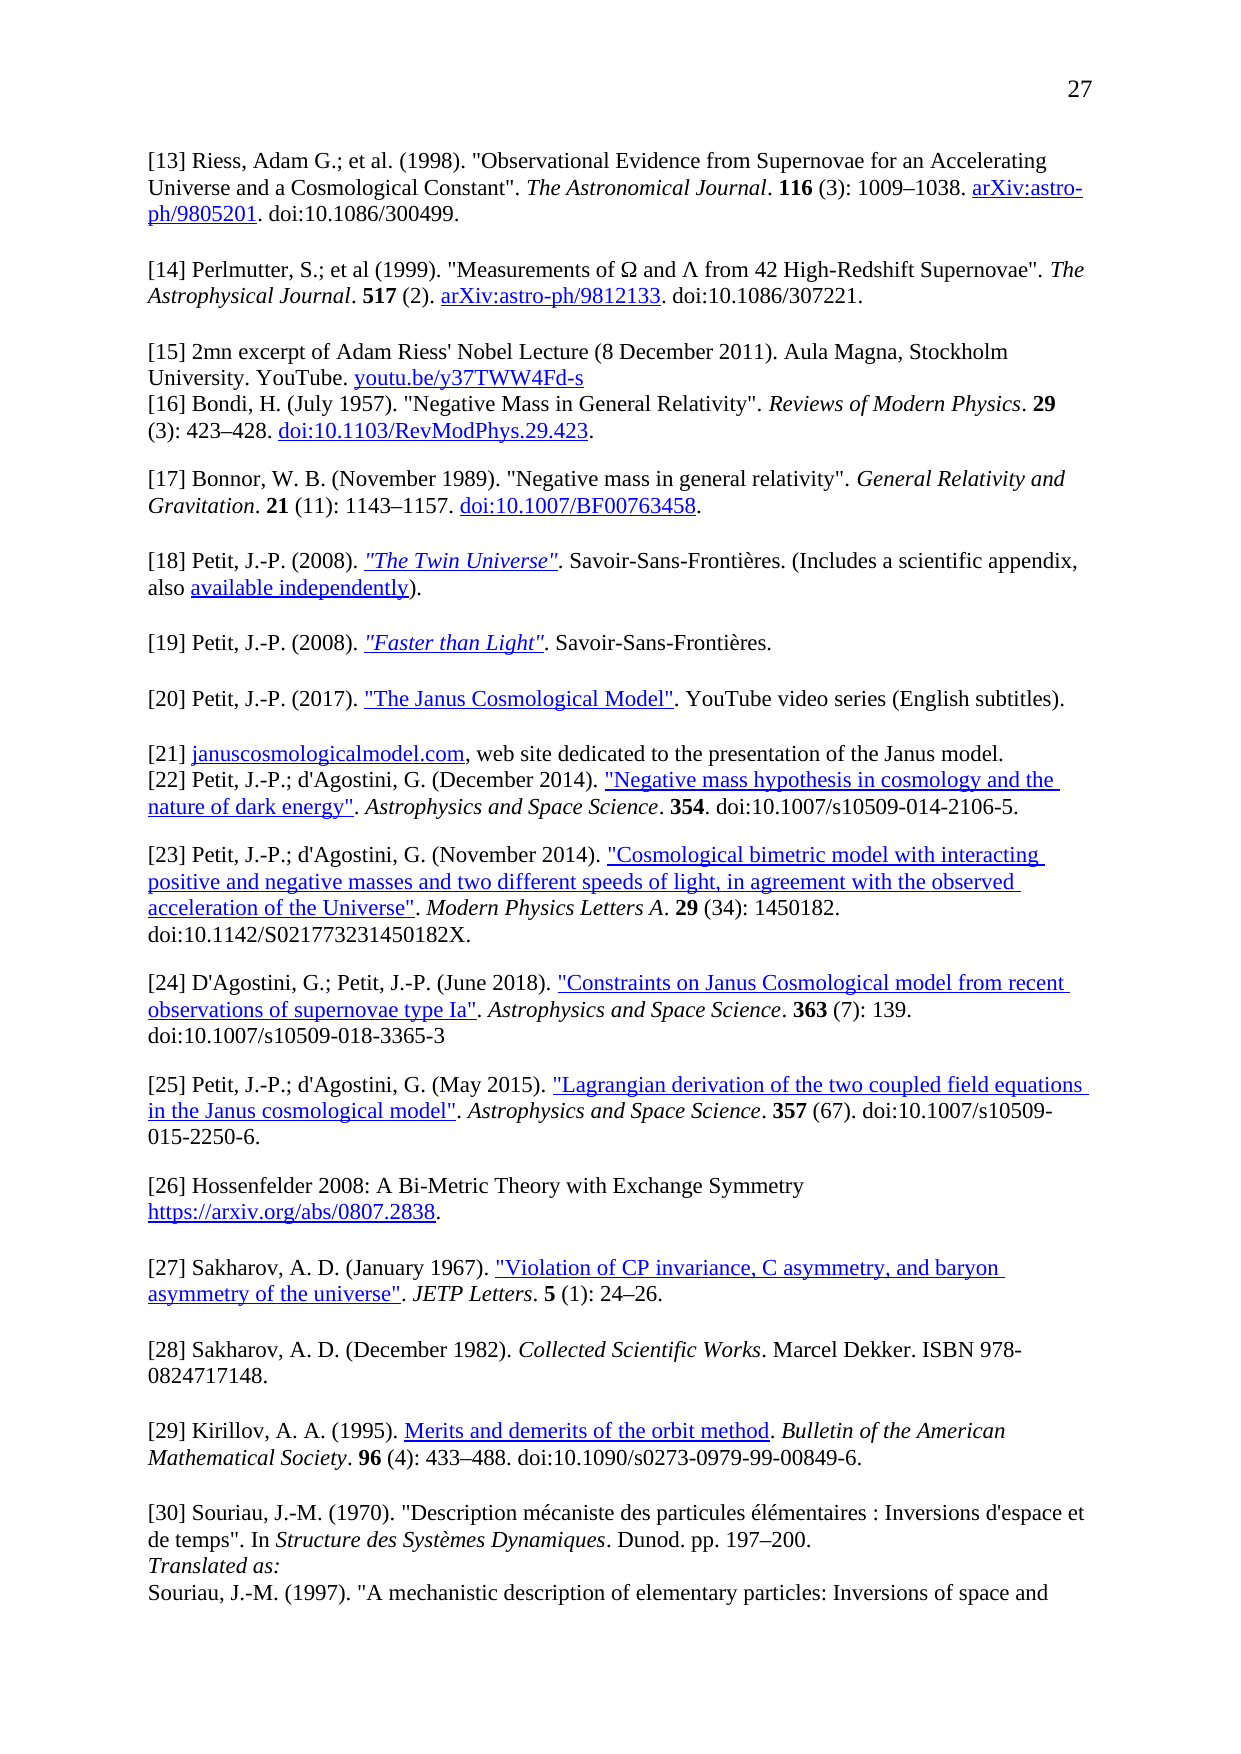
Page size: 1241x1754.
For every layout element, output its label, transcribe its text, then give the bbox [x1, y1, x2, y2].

text [13] Riess, Adam G.; et al. (1998). "Observational Evidence from Supernovae for an Accelerating Universe and a Cosmological Constant". The Astronomical Journal. 116 (3): 1009–1038. arXiv:astro-ph/9805201. doi:10.1086/300499. [148, 148, 1093, 227]
text [24] D'Agostini, G.; Petit, J.-P. (June 2018). "Constraints on Janus Cosmological model from recent observations of supernovae type Ia". Astrophysics and Space Science. 363 (7): 139. doi:10.1007/s10509-018-3365-3 [148, 969, 1093, 1048]
text [17] Bonnor, W. B. (November 1989). "Negative mass in general relativity". General Relativity and Gravitation. 21 (11): 1143–1157. doi:10.1007/BF00763458. [148, 465, 1093, 518]
text [26] Hossenfelder 2008: A Bi-Metric Theory with Exchange Symmetry https://arxiv.org/abs/0807.2838. [148, 1172, 1093, 1225]
text [15] 2mn excerpt of Adam Riess' Nobel Lecture (8 December 2011). Aula Magna, Stockholm University. YouTube. youtu.be/y37TWW4Fd-s [148, 338, 1093, 390]
text [23] Petit, J.-P.; d'Agostini, G. (November 2014). "Cosmological bimetric model with interacting positive and negative masses and two different speeds of light, in agreement with the observed acceleration of the Universe". Modern Physics Letters A. 29 (34): 1450182. doi:10.1142/S021773231450182X. [148, 842, 1093, 947]
text [20] Petit, J.-P. (2017). "The Janus Cosmological Model". YouTube video series (English subtitles). [148, 685, 1093, 711]
text [18] Petit, J.-P. (2008). "The Twin Universe". Savoir-Sans-Frontières. (Includes a scientific appendix, also available independently). [148, 547, 1093, 600]
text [148, 1499, 1093, 1605]
text [28] Sakharov, A. D. (December 1982). Collected Scientific Works. Marcel Dekker. ISBN 978-0824717148. [148, 1336, 1093, 1388]
text [21] januscosmologicalmodel.com, web site dedicated to the presentation of the Janus model. [148, 740, 1093, 767]
text [29] Kirillov, A. A. (1995). Merits and demerits of the orbit method. Bulletin of the American Mathematical Society. 96 (4): 433–488. doi:10.1090/s0273-0979-99-00849-6. [148, 1418, 1093, 1470]
text [14] Perlmutter, S.; et al (1999). "Measurements of Ω and Λ from 42 High-Redshift Supernovae". The Astrophysical Journal. 517 (2). arXiv:astro-ph/9812133. doi:10.1086/307221. [148, 256, 1093, 308]
text [16] Bondi, H. (July 1957). "Negative Mass in General Relativity". Reviews of Modern Physics. 29 (3): 423–428. doi:10.1103/RevModPhys.29.423. [148, 390, 1093, 443]
text [19] Petit, J.-P. (2008). "Faster than Light". Savoir-Sans-Frontières. [148, 629, 1093, 656]
text [25] Petit, J.-P.; d'Agostini, G. (May 2015). "Lagrangian derivation of the two coupled field equations in the Janus cosmological model". Astrophysics and Space Science. 357 (67). doi:10.1007/s10509-015-2250-6. [148, 1071, 1093, 1150]
text [27] Sakharov, A. D. (January 1967). "Violation of CP invariance, C asymmetry, and baryon asymmetry of the universe". JETP Letters. 5 (1): 24–26. [148, 1254, 1093, 1307]
text [22] Petit, J.-P.; d'Agostini, G. (December 2014). "Negative mass hypothesis in cosmology and the nature of dark energy". Astrophysics and Space Science. 354. doi:10.1007/s10509-014-2106-5. [148, 767, 1093, 819]
